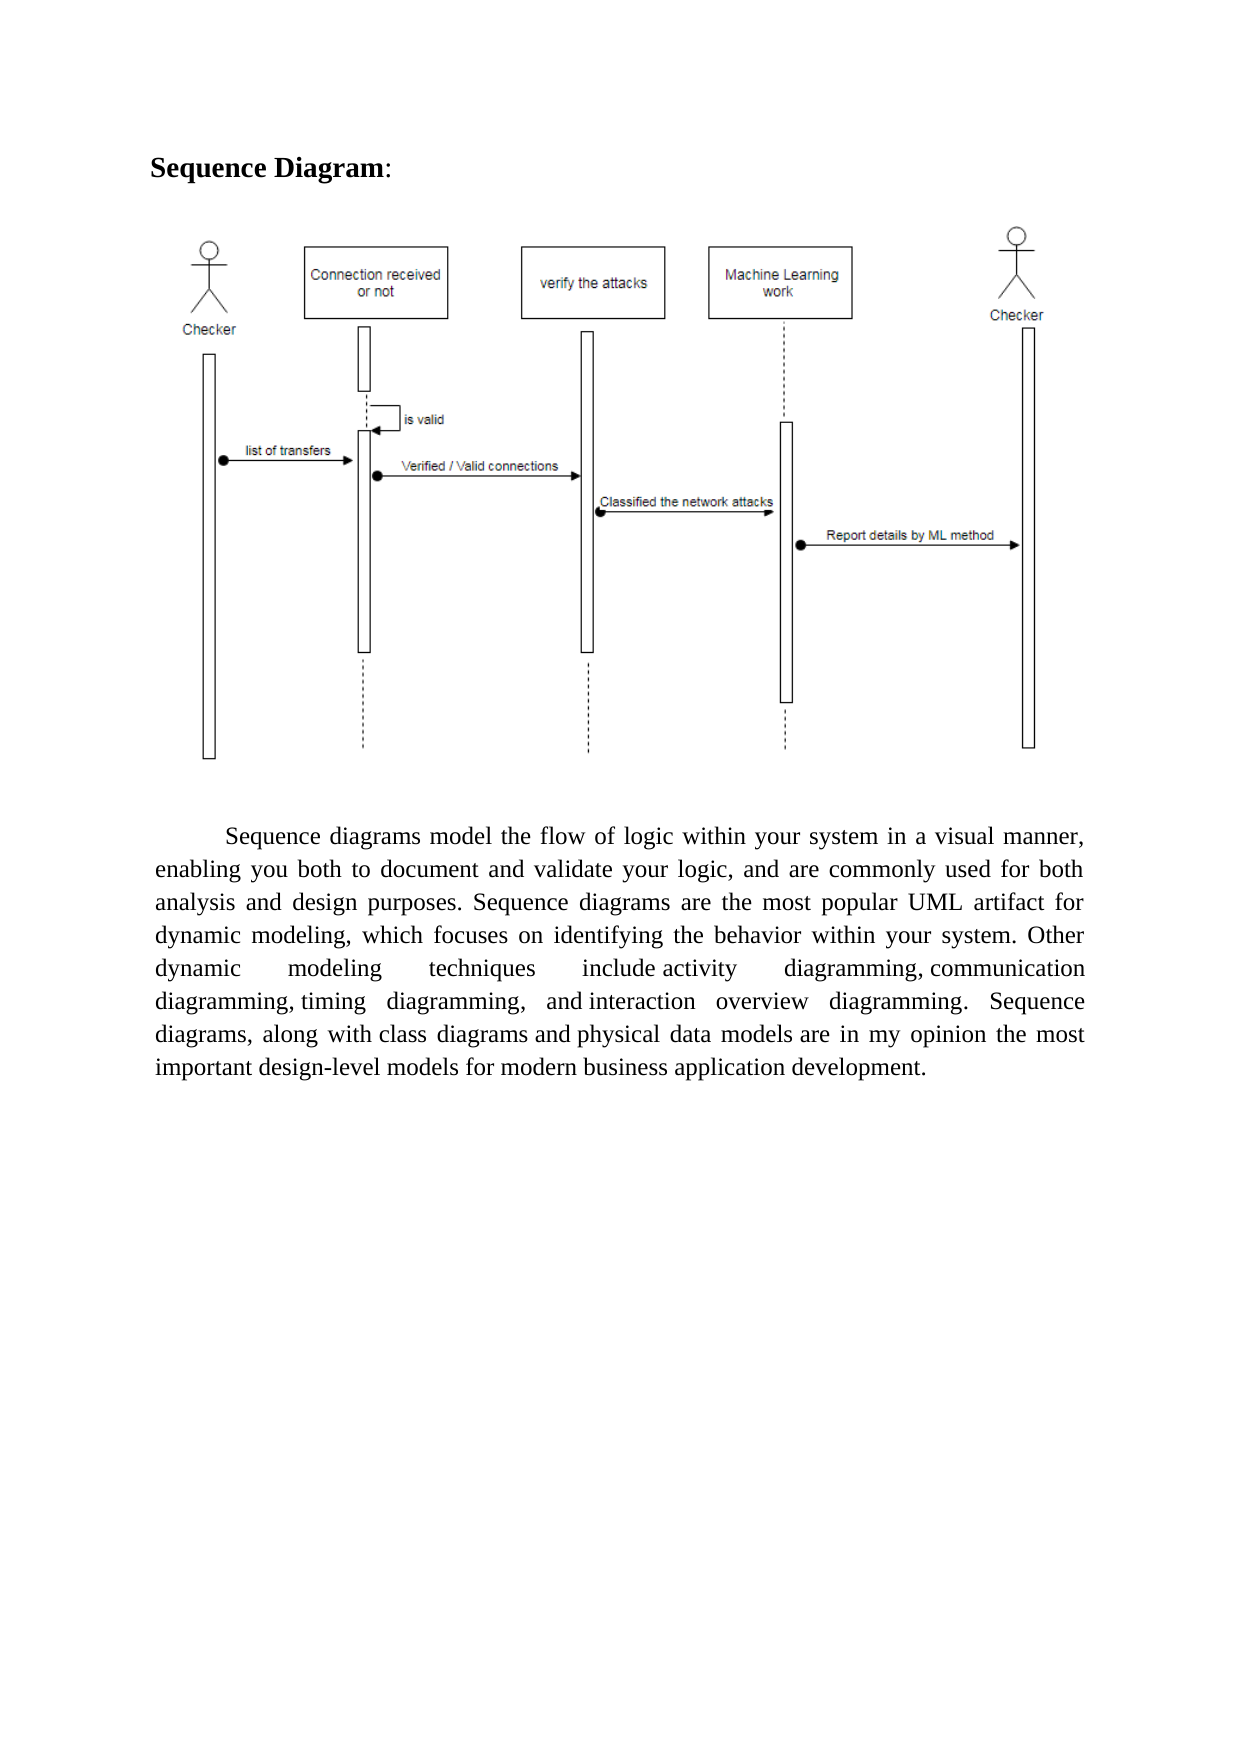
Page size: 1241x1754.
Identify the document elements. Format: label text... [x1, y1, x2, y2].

text Sequence diagrams model the flow of logic within your system in a visual manner, enabling you both to document and validate your logic, and are commonly used for both analysis and design purposes. Sequence diagrams are the most popular UML artifact for dynamic modeling, which focuses on identifying the behavior within your system. Other dynamic modeling techniques include activity diagramming, communication diagramming, timing diagramming, and interaction overview diagramming. Sequence diagrams, along with class diagrams and physical data models are in my opinion the most important design-level models for modern business application development. [155, 821, 1085, 1081]
text Sequence Diagram: [150, 150, 1085, 183]
picture [155, 225, 1096, 782]
